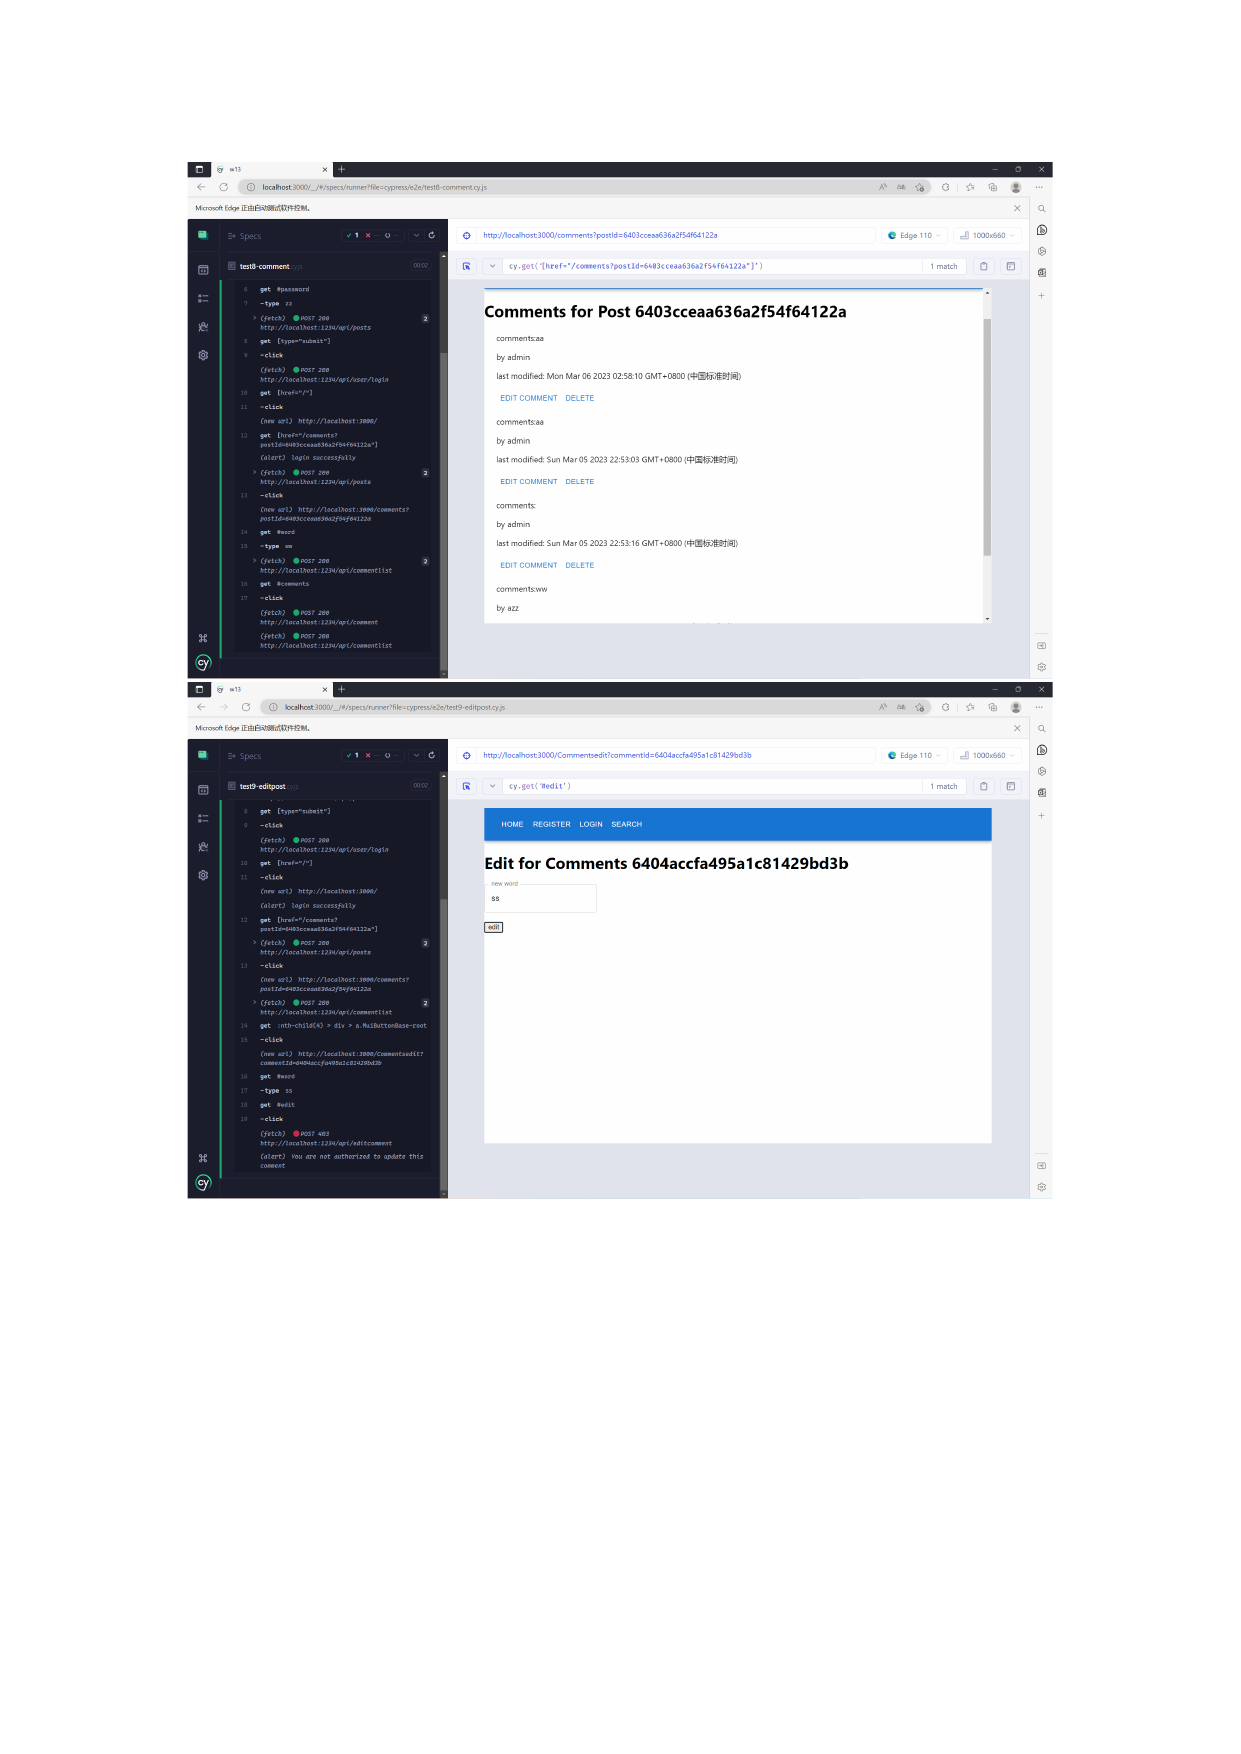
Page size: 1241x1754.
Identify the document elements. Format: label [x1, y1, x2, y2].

picture [187, 682, 1053, 1199]
picture [187, 162, 1053, 679]
